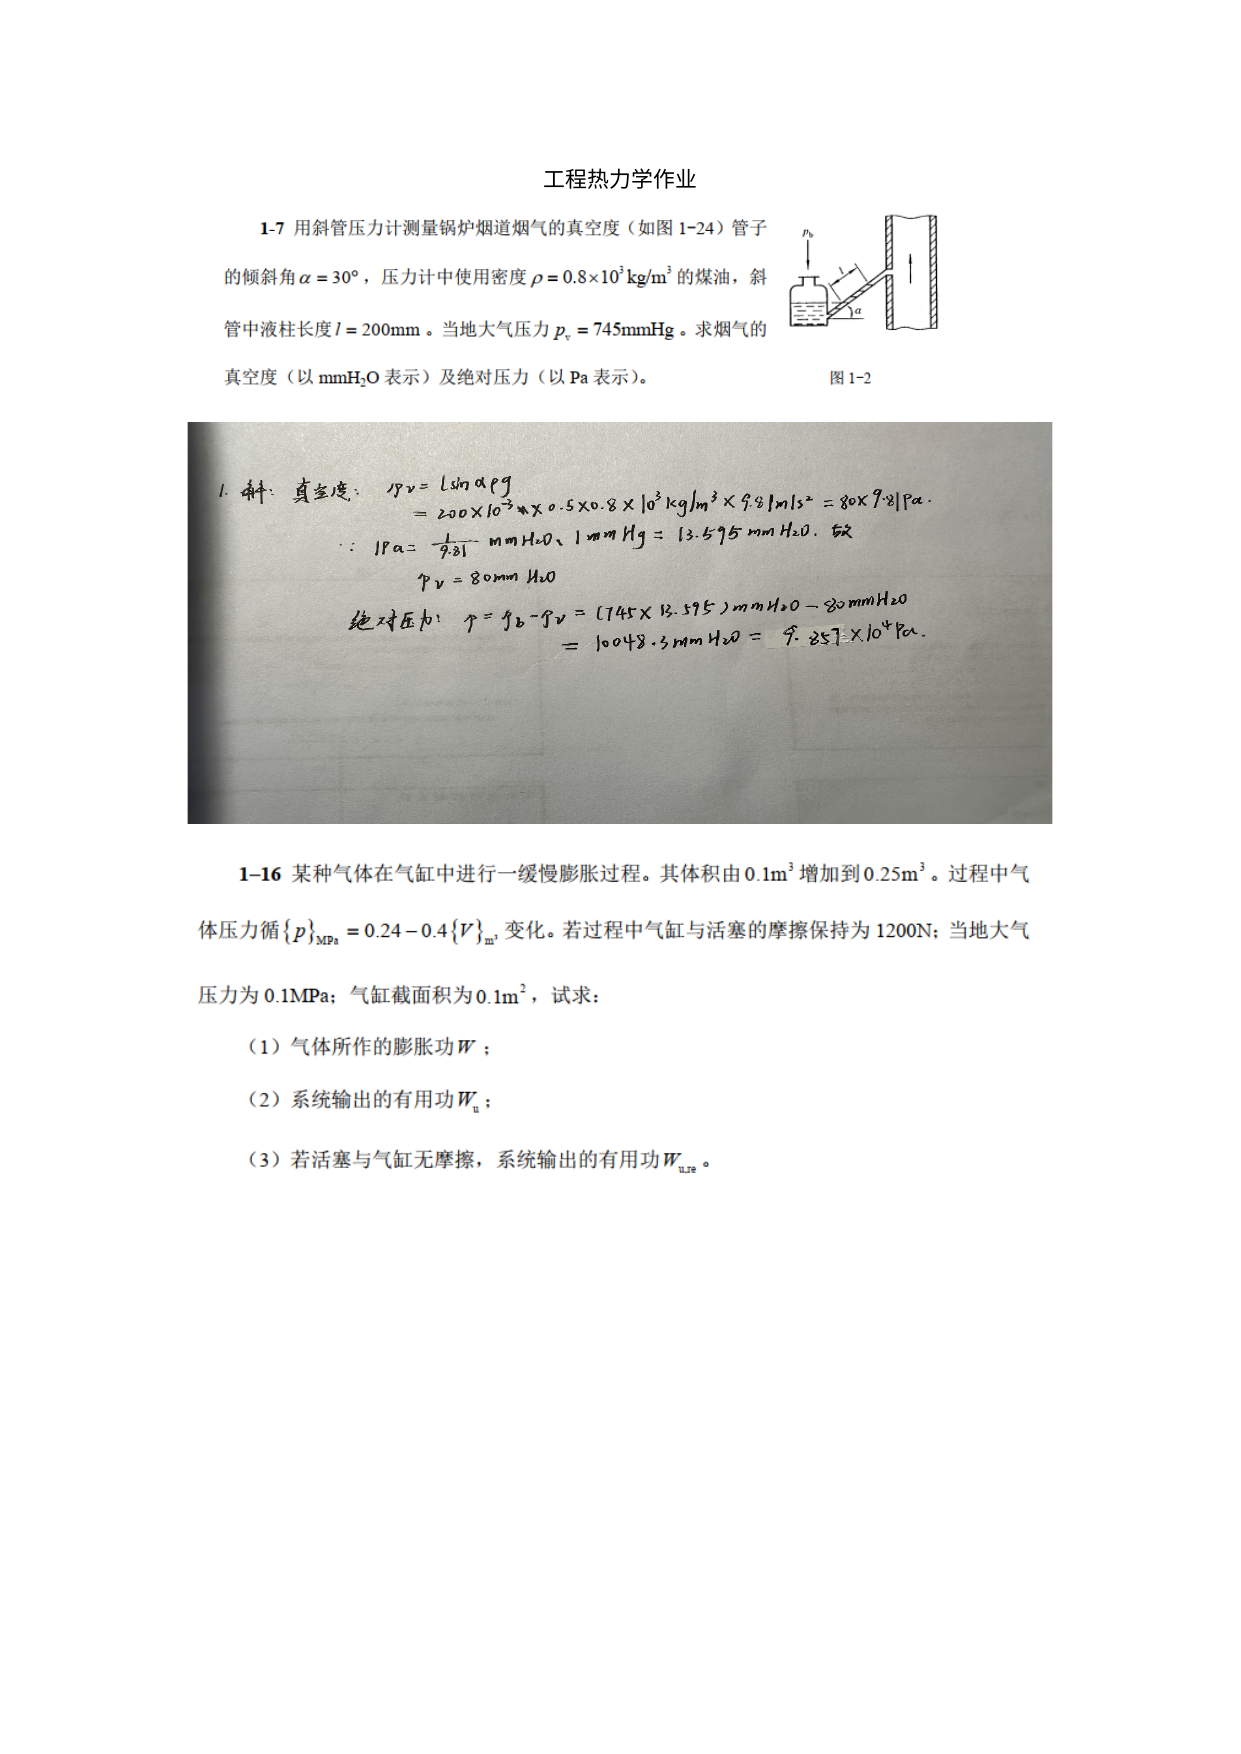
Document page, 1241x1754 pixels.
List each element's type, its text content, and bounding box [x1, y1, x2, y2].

picture [187, 422, 1053, 824]
text 工程热力学作业 [187, 162, 1053, 194]
picture [187, 844, 1053, 1195]
picture [187, 194, 1052, 403]
